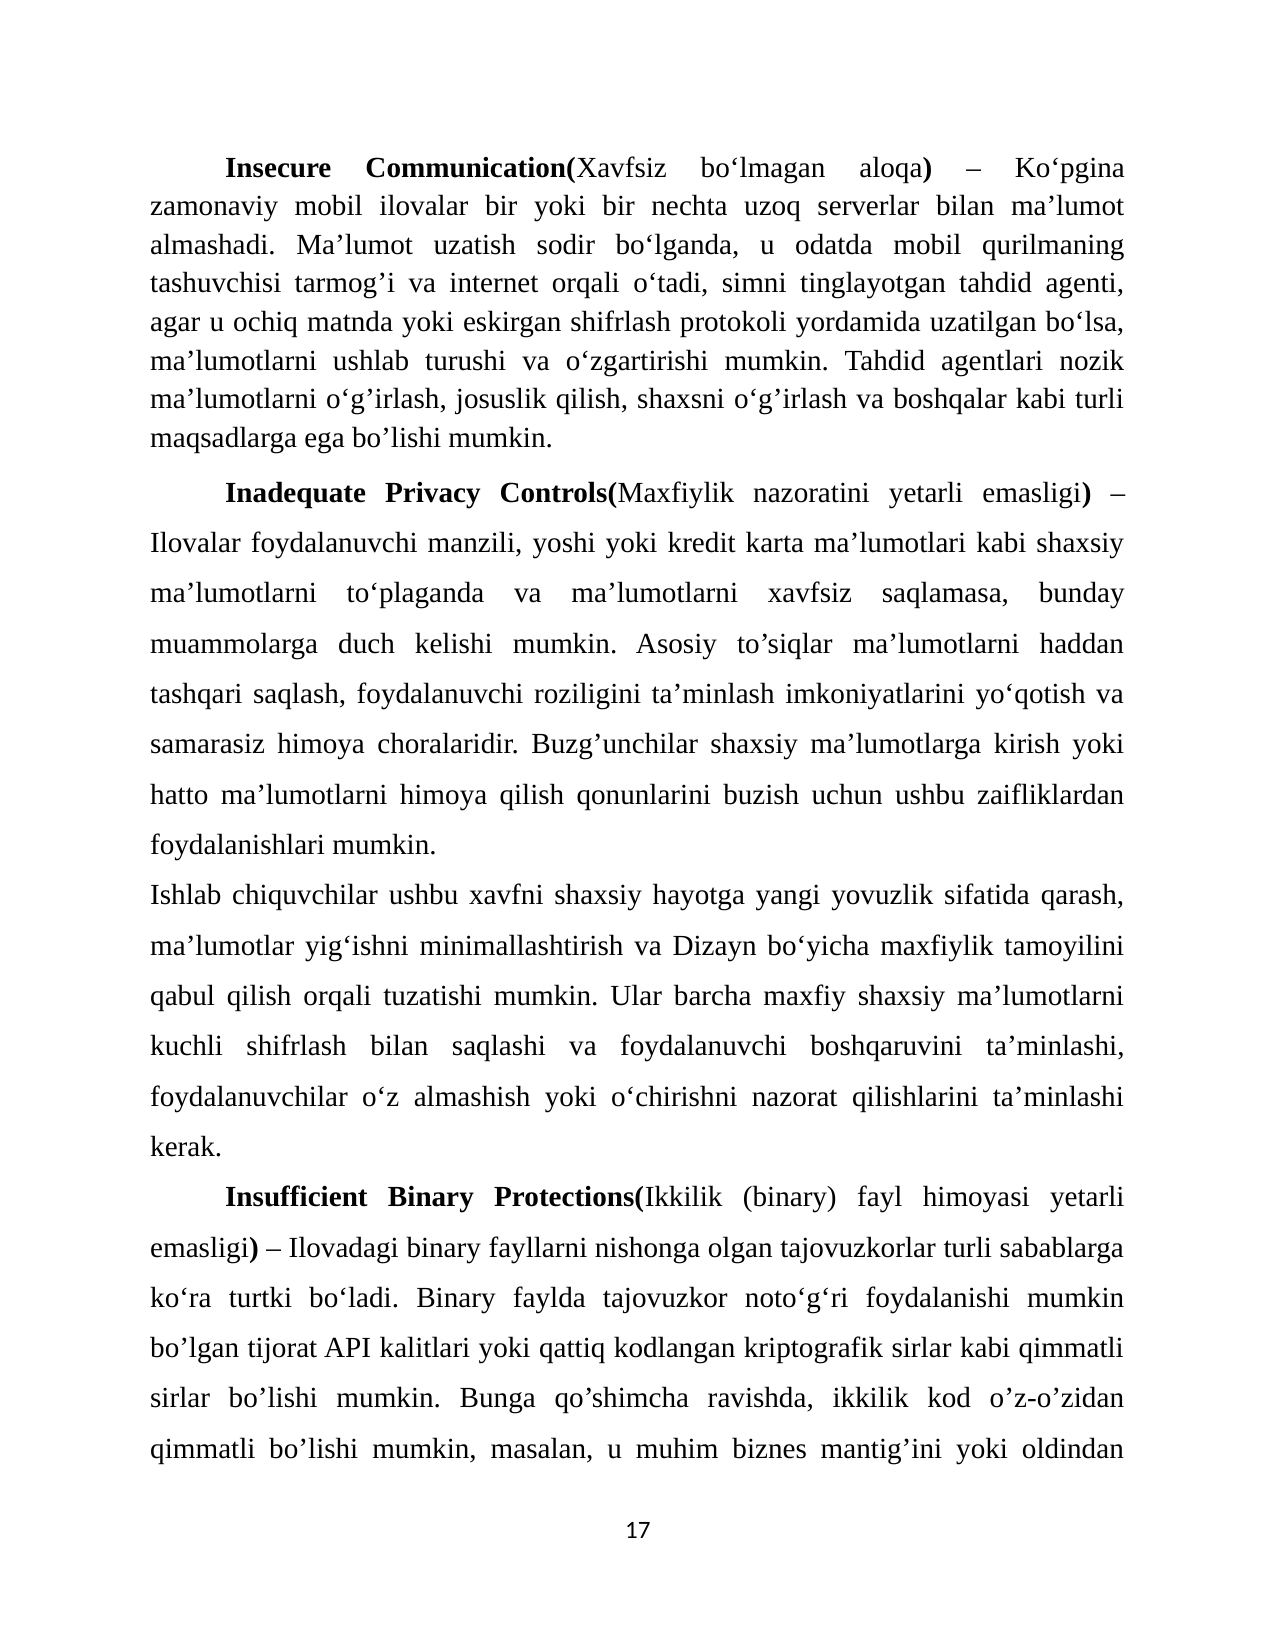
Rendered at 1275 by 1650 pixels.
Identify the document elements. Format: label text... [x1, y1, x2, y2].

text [150, 1179, 1125, 1464]
text Insecure Communication(Xavfsiz bo‘lmagan aloqa) – Ko‘pgina zamonaviy mobil ilovalar bir yoki bir nechta uzoq serverlar bilan ma’lumot almashadi. Ma’lumot uzatish sodir bo‘lganda, u odatda mobil qurilmaning tashuvchisi tarmog’i va internet orqali o‘tadi, simni tinglayotgan tahdid agenti, agar u ochiq matnda yoki eskirgan shifrlash protokoli yordamida uzatilgan bo‘lsa, ma’lumotlarni ushlab turushi va o‘zgartirishi mumkin. Tahdid agentlari nozik ma’lumotlarni o‘g’irlash, josuslik qilish, shaxsni o‘g’irlash va boshqalar kabi turli maqsadlarga ega bo’lishi mumkin. [150, 150, 1125, 453]
text Inadequate Privacy Controls(Maxfiylik nazoratini yetarli emasligi) – Ilovalar foydalanuvchi manzili, yoshi yoki kredit karta maʼlumotlari kabi shaxsiy maʼlumotlarni toʻplaganda va maʼlumotlarni xavfsiz saqlamasa, bunday muammolarga duch kelishi mumkin. Asosiy to’siqlar ma’lumotlarni haddan tashqari saqlash, foydalanuvchi roziligini ta’minlash imkoniyatlarini yo‘qotish va samarasiz himoya choralaridir. Buzg’unchilar shaxsiy ma’lumotlarga kirish yoki hatto ma’lumotlarni himoya qilish qonunlarini buzish uchun ushbu zaifliklardan foydalanishlari mumkin. [150, 475, 1125, 861]
text Ishlab chiquvchilar ushbu xavfni shaxsiy hayotga yangi yovuzlik sifatida qarash, ma’lumotlar yig‘ishni minimallashtirish va Dizayn bo‘yicha maxfiylik tamoyilini qabul qilish orqali tuzatishi mumkin. Ular barcha maxfiy shaxsiy ma’lumotlarni kuchli shifrlash bilan saqlashi va foydalanuvchi boshqaruvini ta’minlashi, foydalanuvchilar o‘z almashish yoki o‘chirishni nazorat qilishlarini ta’minlashi kerak. [150, 877, 1125, 1163]
